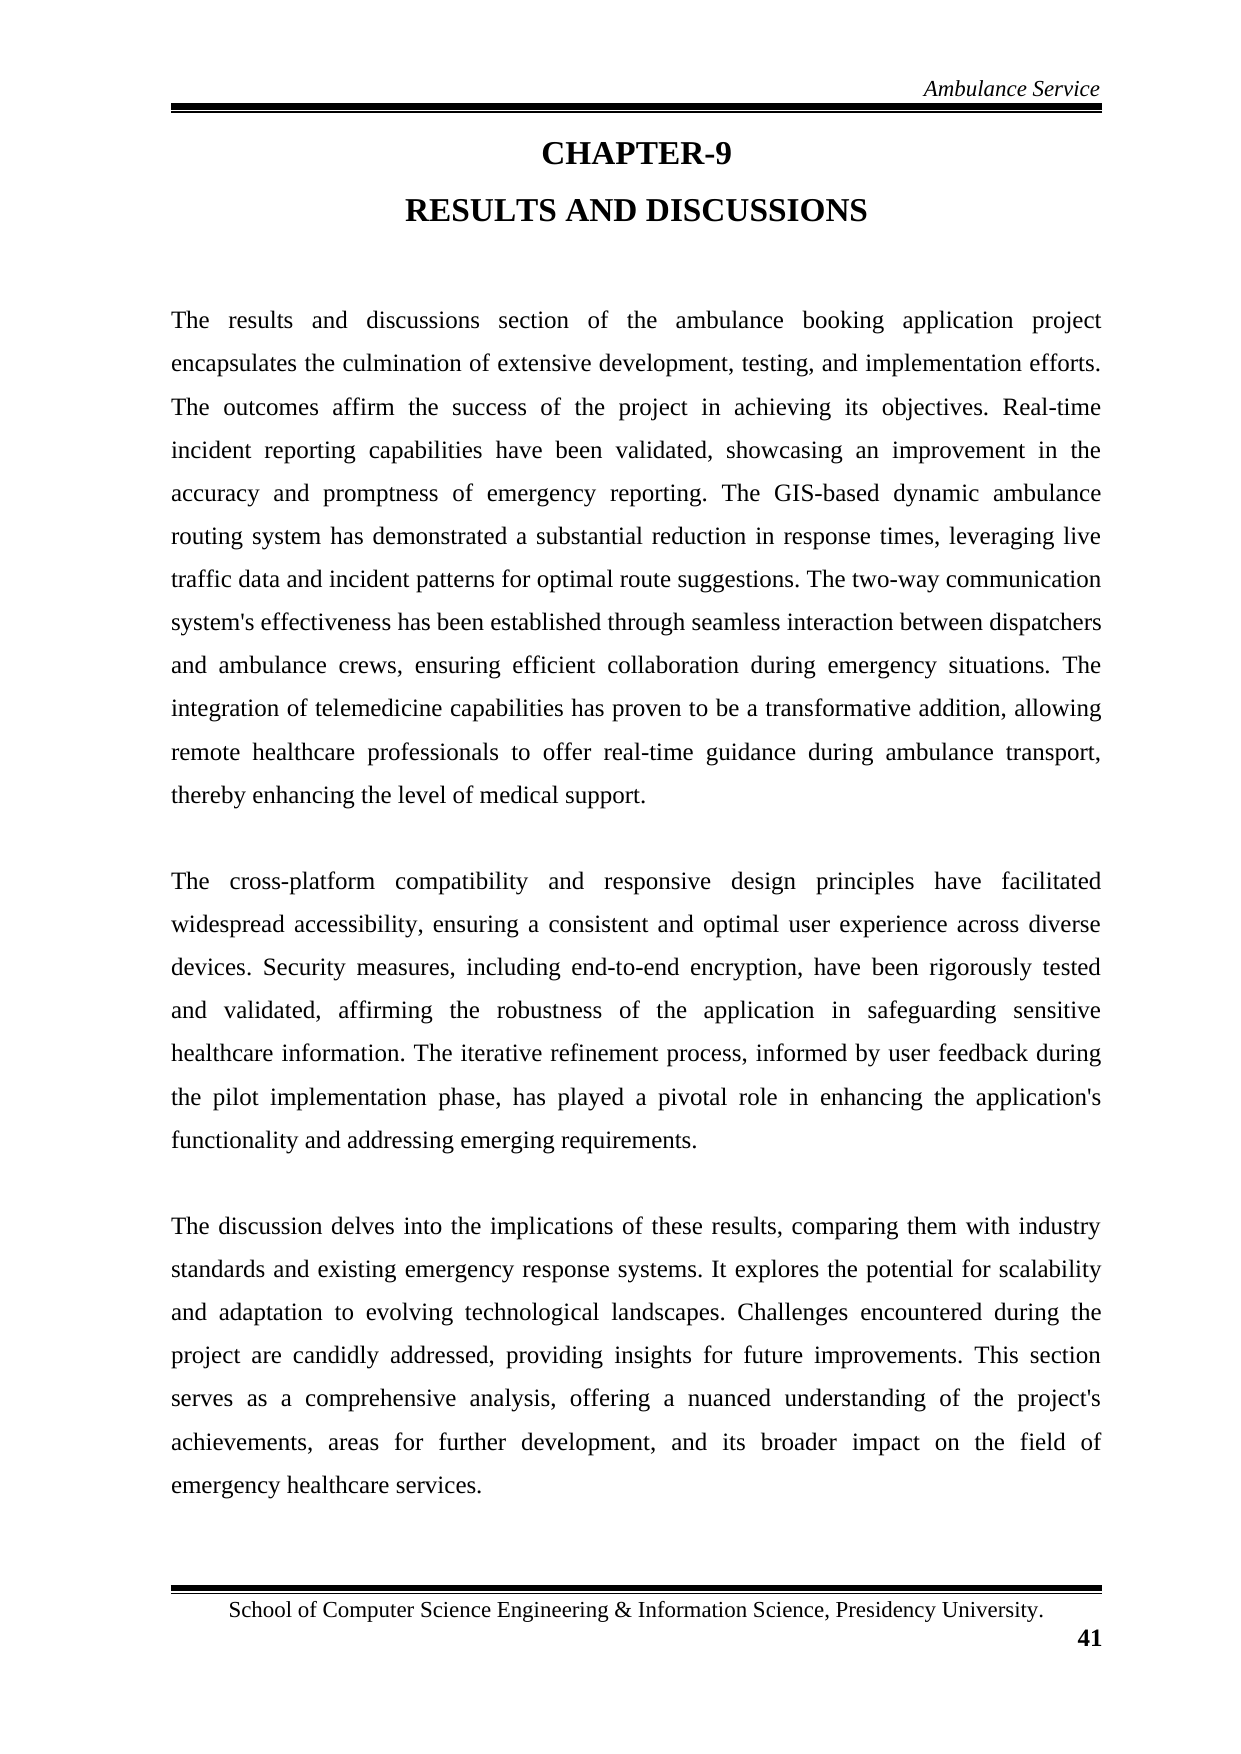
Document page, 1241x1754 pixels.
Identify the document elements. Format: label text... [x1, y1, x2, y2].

text The cross-platform compatibility and responsive design principles have facilitated widespread accessibility, ensuring a consistent and optimal user experience across diverse devices. Security measures, including end-to-end encryption, have been rigorously tested and validated, affirming the robustness of the application in safeguarding sensitive healthcare information. The iterative refinement process, informed by user feedback during the pilot implementation phase, has played a pivotal role in enhancing the application's functionality and addressing emerging requirements. [171, 866, 1102, 1153]
text The results and discussions section of the ambulance booking application project encapsulates the culmination of extensive development, testing, and implementation efforts. The outcomes affirm the success of the project in achieving its objectives. Real-time incident reporting capabilities have been validated, showcasing an improvement in the accuracy and promptness of emergency reporting. The GIS-based dynamic ambulance routing system has demonstrated a substantial reduction in response times, leveraging live traffic data and incident patterns for optimal route suggestions. The two-way communication system's effectiveness has been established through seamless interaction between dispatchers and ambulance crews, ensuring efficient collaboration during emergency situations. The integration of telemedicine capabilities has proven to be a transformative addition, allowing remote healthcare professionals to offer real-time guidance during ambulance transport, thereby enhancing the level of medical support. [171, 305, 1102, 808]
text CHAPTER-9 [171, 133, 1102, 171]
text The discussion delves into the implications of these results, comparing them with industry standards and existing emergency response systems. It explores the potential for scalability and adaptation to evolving technological landscapes. Challenges encountered during the project are candidly addressed, providing insights for future improvements. This section serves as a comprehensive analysis, offering a nuanced understanding of the project's achievements, areas for further development, and its broader impact on the field of emergency healthcare services. [171, 1211, 1102, 1498]
text RESULTS AND DISCUSSIONS [171, 190, 1102, 229]
